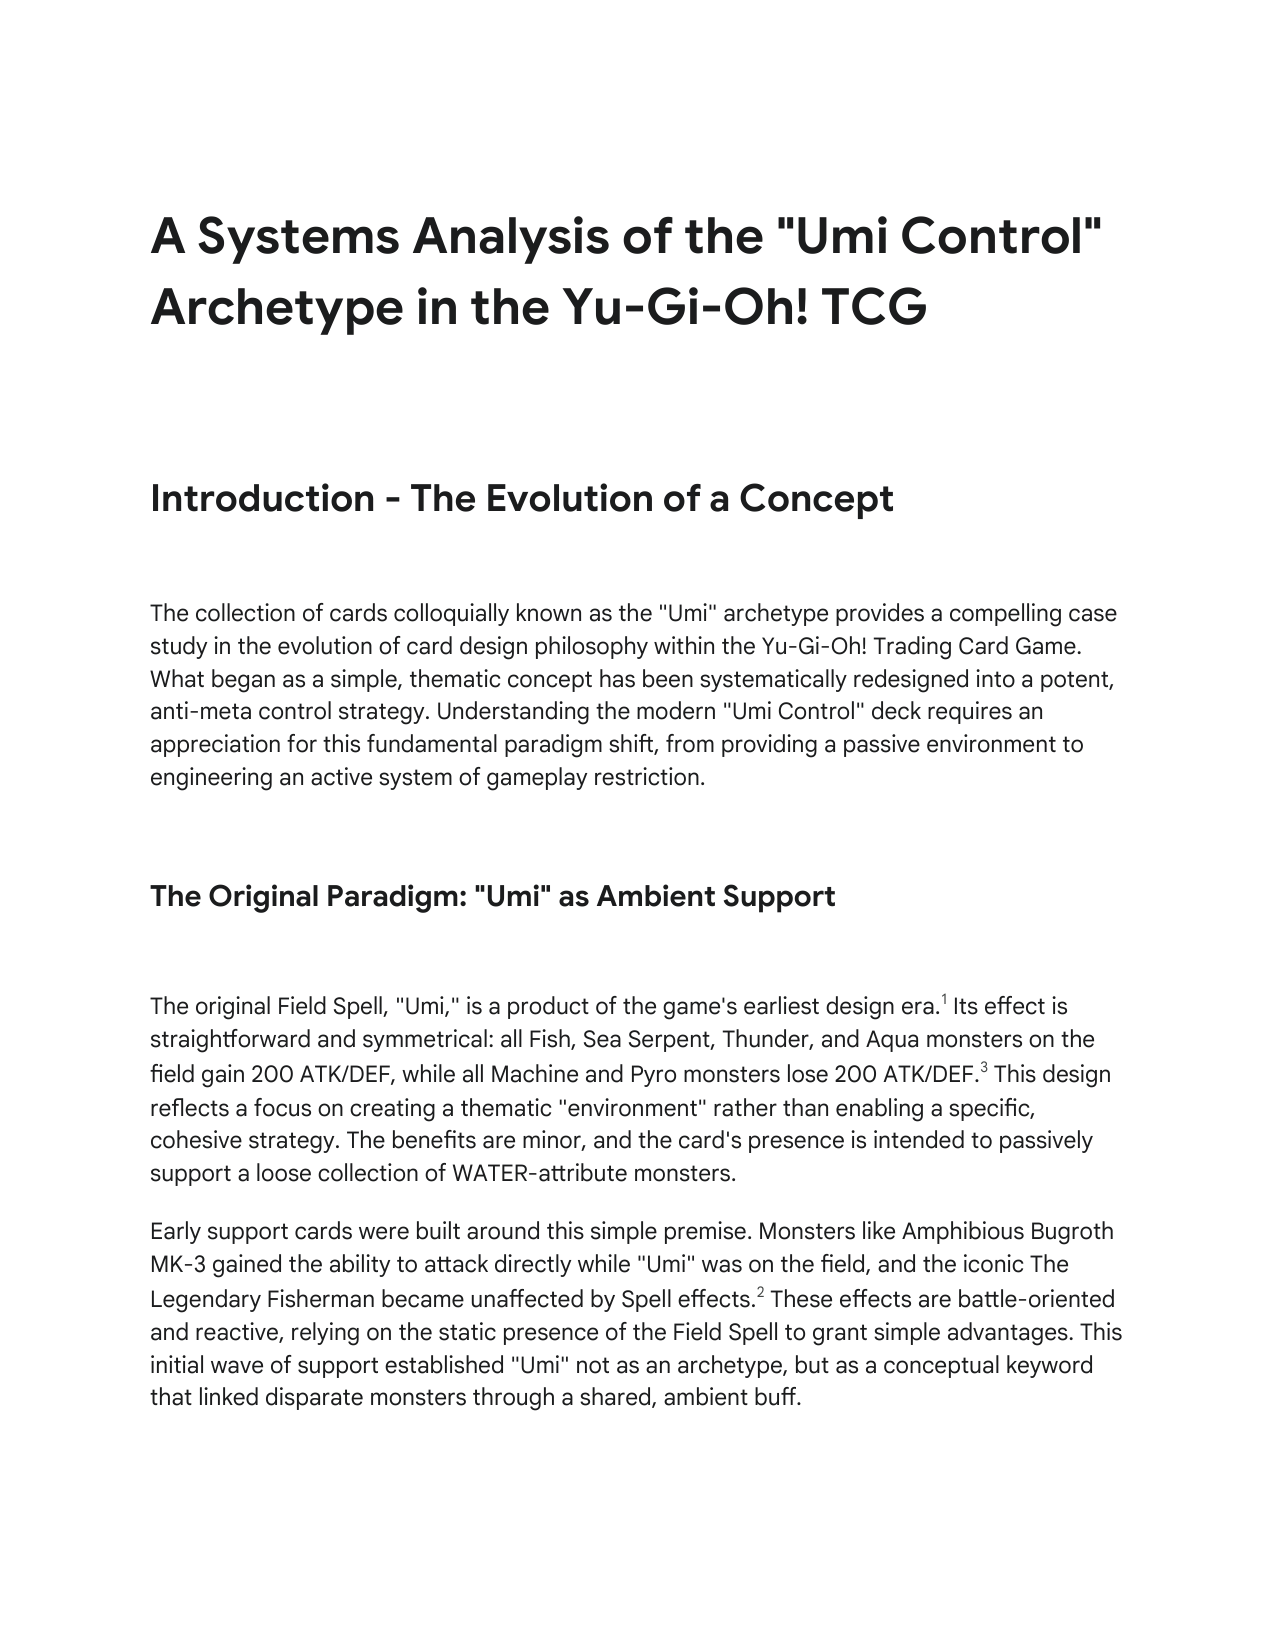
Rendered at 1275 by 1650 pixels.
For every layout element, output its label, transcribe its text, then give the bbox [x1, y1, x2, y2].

text The collection of cards colloquially known as the "Umi" archetype provides a compelling case study in the evolution of card design philosophy within the Yu-Gi-Oh! Trading Card Game. What began as a simple, thematic concept has been systematically redesigned into a potent, anti-meta control strategy. Understanding the modern "Umi Control" deck requires an appreciation for this fundamental paradigm shift, from providing a passive environment to engineering an active system of gameplay restriction. [150, 599, 1125, 792]
subtitle The Original Paradigm: "Umi" as Ambient Support [150, 878, 1125, 915]
subtitle A Systems Analysis of the "Umi Control" Archetype in the Yu-Gi-Oh! TCG [150, 205, 1125, 339]
text The original Field Spell, "Umi," is a product of the game's earliest design era.1 Its effect is straightforward and symmetrical: all Fish, Sea Serpent, Thunder, and Aqua monsters on the field gain 200 ATK/DEF, while all Machine and Pyro monsters lose 200 ATK/DEF.3 This design reflects a focus on creating a thematic "environment" rather than enabling a specific, cohesive strategy. The benefits are minor, and the card's presence is intended to passively support a loose collection of WATER-attribute monsters. [150, 990, 1125, 1188]
subtitle Introduction - The Evolution of a Concept [150, 476, 1125, 523]
text Early support cards were built around this simple premise. Monsters like Amphibious Bugroth MK-3 gained the ability to attack directly while "Umi" was on the field, and the iconic The Legendary Fisherman became unaffected by Spell effects.2 These effects are battle-oriented and reactive, relying on the static presence of the Field Spell to grant simple advantages. This initial wave of support established "Umi" not as an archetype, but as a conceptual keyword that linked disparate monsters through a shared, ambient buff. [150, 1217, 1125, 1412]
